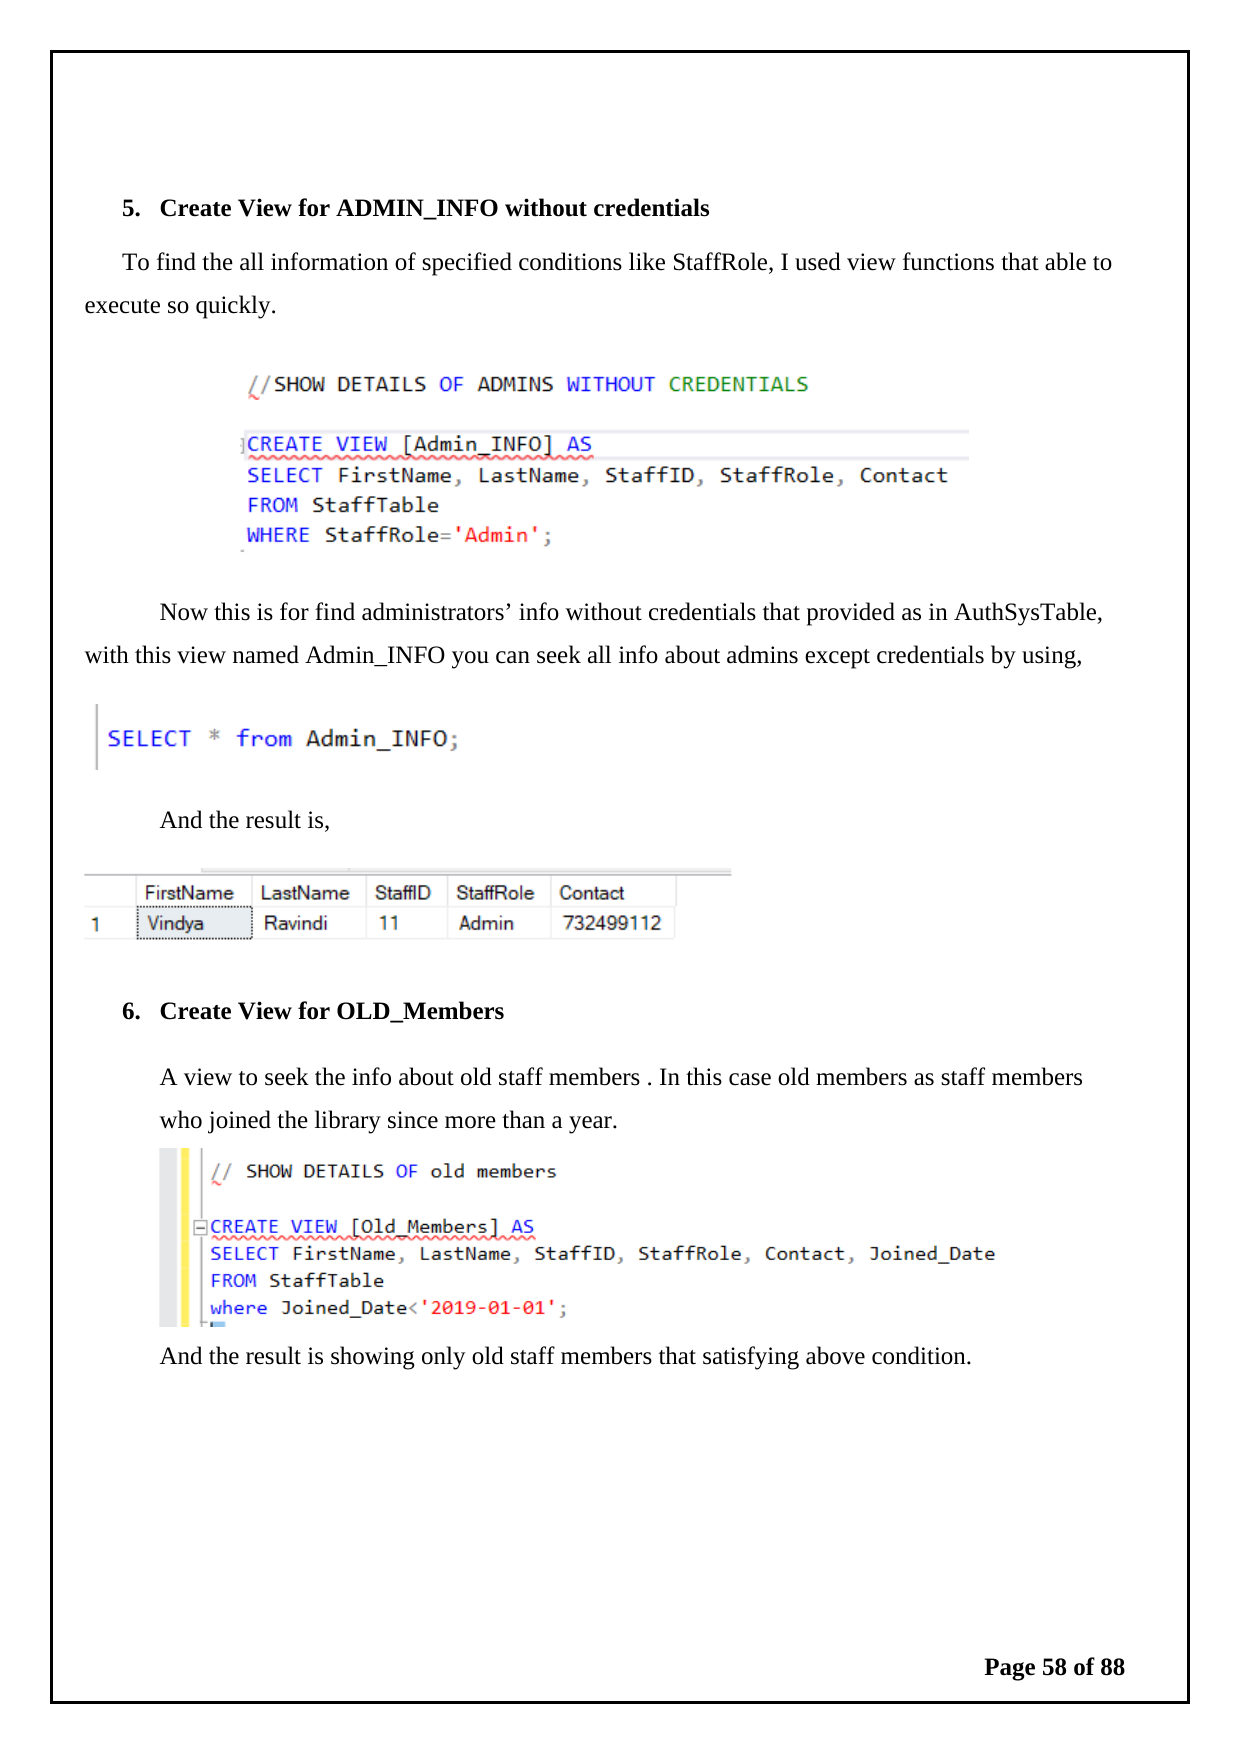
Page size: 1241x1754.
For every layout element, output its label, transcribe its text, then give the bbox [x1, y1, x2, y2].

text Now this is for find administrators’ info without credentials that provided as in AuthSysTable, with this view named Admin_INFO you can seek all info about admins except credentials by using, [84, 597, 1125, 669]
picture [159, 1148, 1047, 1327]
picture [84, 704, 485, 770]
text To find the all information of specified conditions like StaffRole, I used view functions that able to execute so quickly. [84, 247, 1125, 319]
list Create View for OLD_Members [122, 996, 1125, 1025]
picture [84, 868, 732, 962]
text And the result is, [84, 805, 1125, 834]
list And the result is showing only old staff members that satisfying above condition. [159, 1341, 1125, 1370]
picture [240, 354, 969, 562]
list Create View for ADMIN_INFO without credentials [122, 193, 1125, 222]
